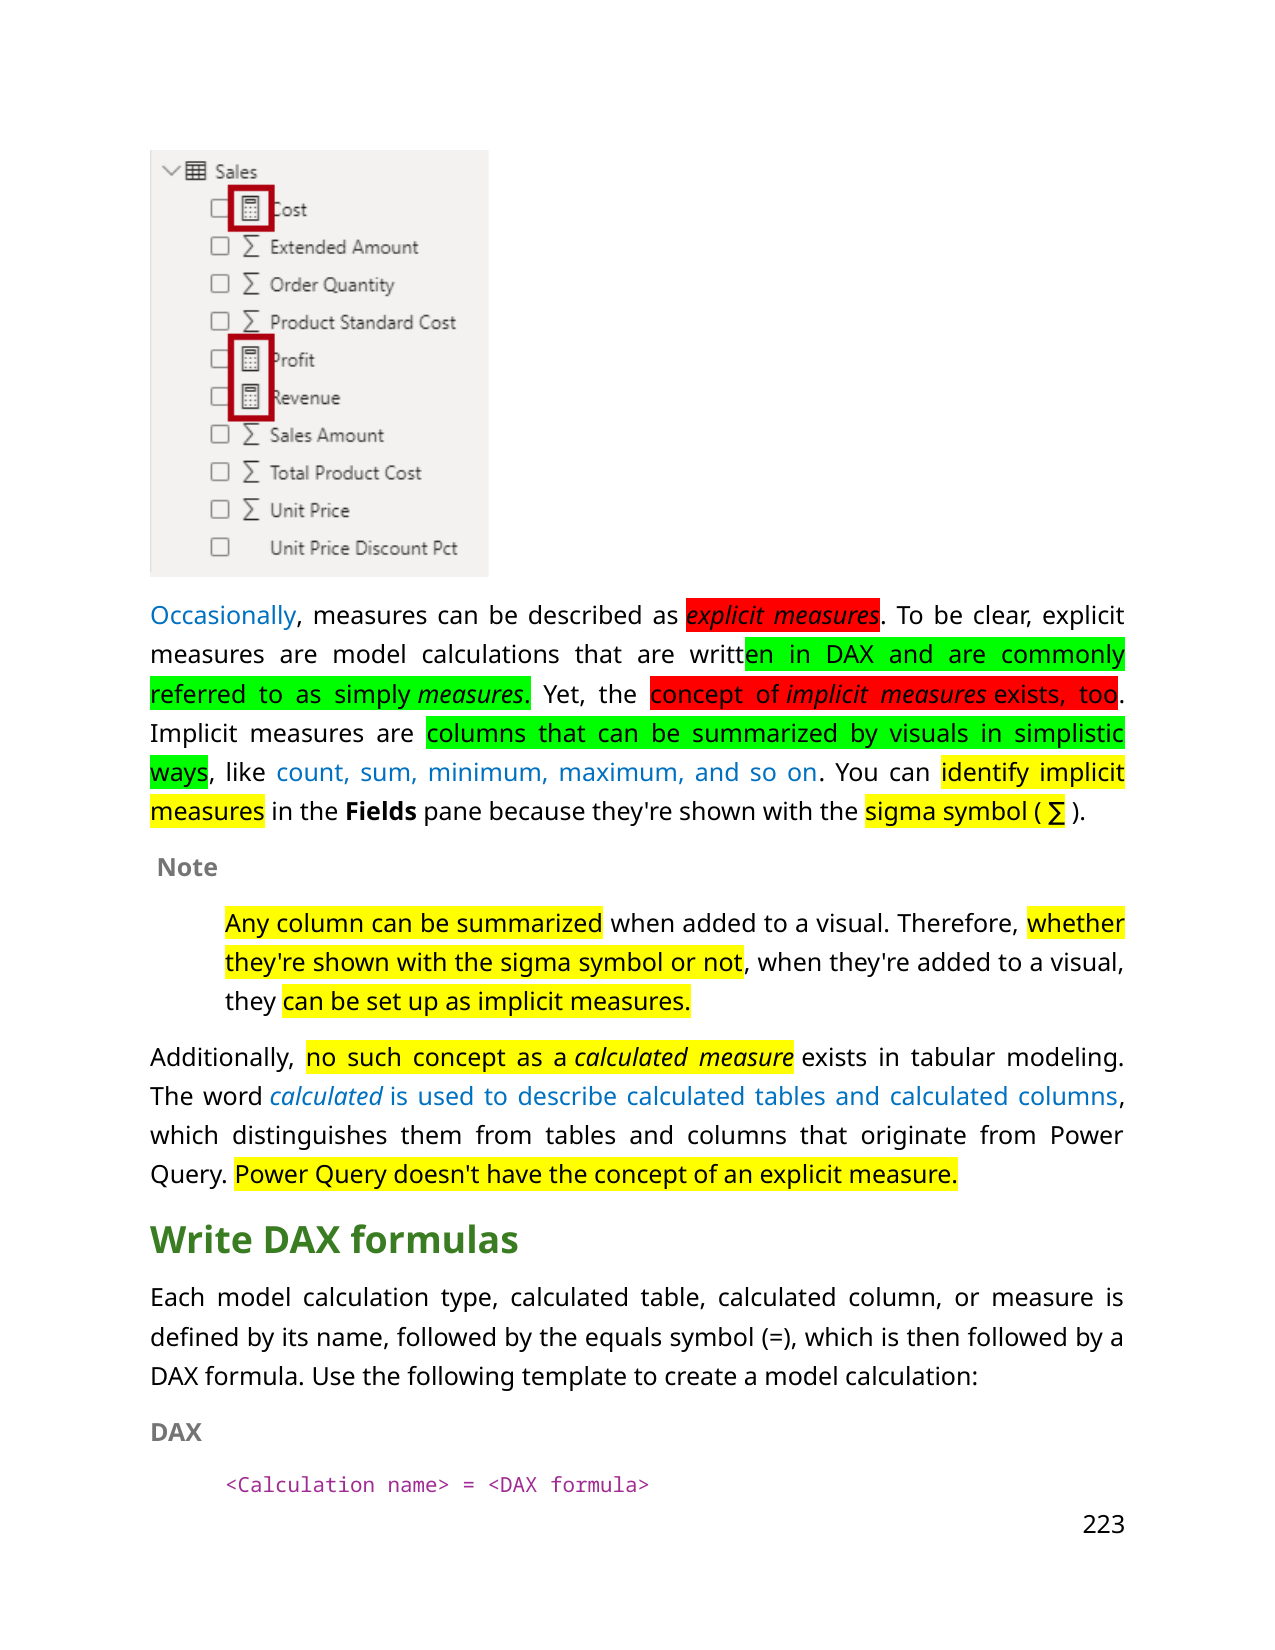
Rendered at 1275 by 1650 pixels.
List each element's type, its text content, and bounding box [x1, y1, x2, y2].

text Additionally, no such concept as a calculated measure exists in tabular modeling. The word calculated is used to describe calculated tables and calculated columns, which distinguishes them from tables and columns that originate from Power Query. Power Query doesn't have the concept of an explicit measure. [150, 1040, 1125, 1191]
picture [150, 150, 489, 577]
text Note [150, 850, 1125, 884]
text DAX [150, 1414, 1125, 1448]
text Each model calculation type, calculated table, calculated column, or measure is defined by its name, followed by the equals symbol (=), which is then followed by a DAX formula. Use the following template to create a model calculation: [150, 1280, 1125, 1392]
subtitle Write DAX formulas [150, 1213, 1125, 1264]
text <Calculation name> = <DAX formula> [225, 1470, 1125, 1498]
text Occasionally, measures can be described as explicit measures. To be clear, explicit measures are model calculations that are written in DAX and are commonly referred to as simply measures. Yet, the concept of implicit measures exists, too. Implicit measures are columns that can be summarized by visuals in simplistic ways, like count, sum, minimum, maximum, and so on. You can identify implicit measures in the Fields pane because they're shown with the sigma symbol ( ∑ ). [150, 598, 1125, 828]
text Any column can be summarized when added to a visual. Therefore, whether they're shown with the sigma symbol or not, when they're added to a visual, they can be set up as implicit measures. [225, 906, 1125, 1018]
